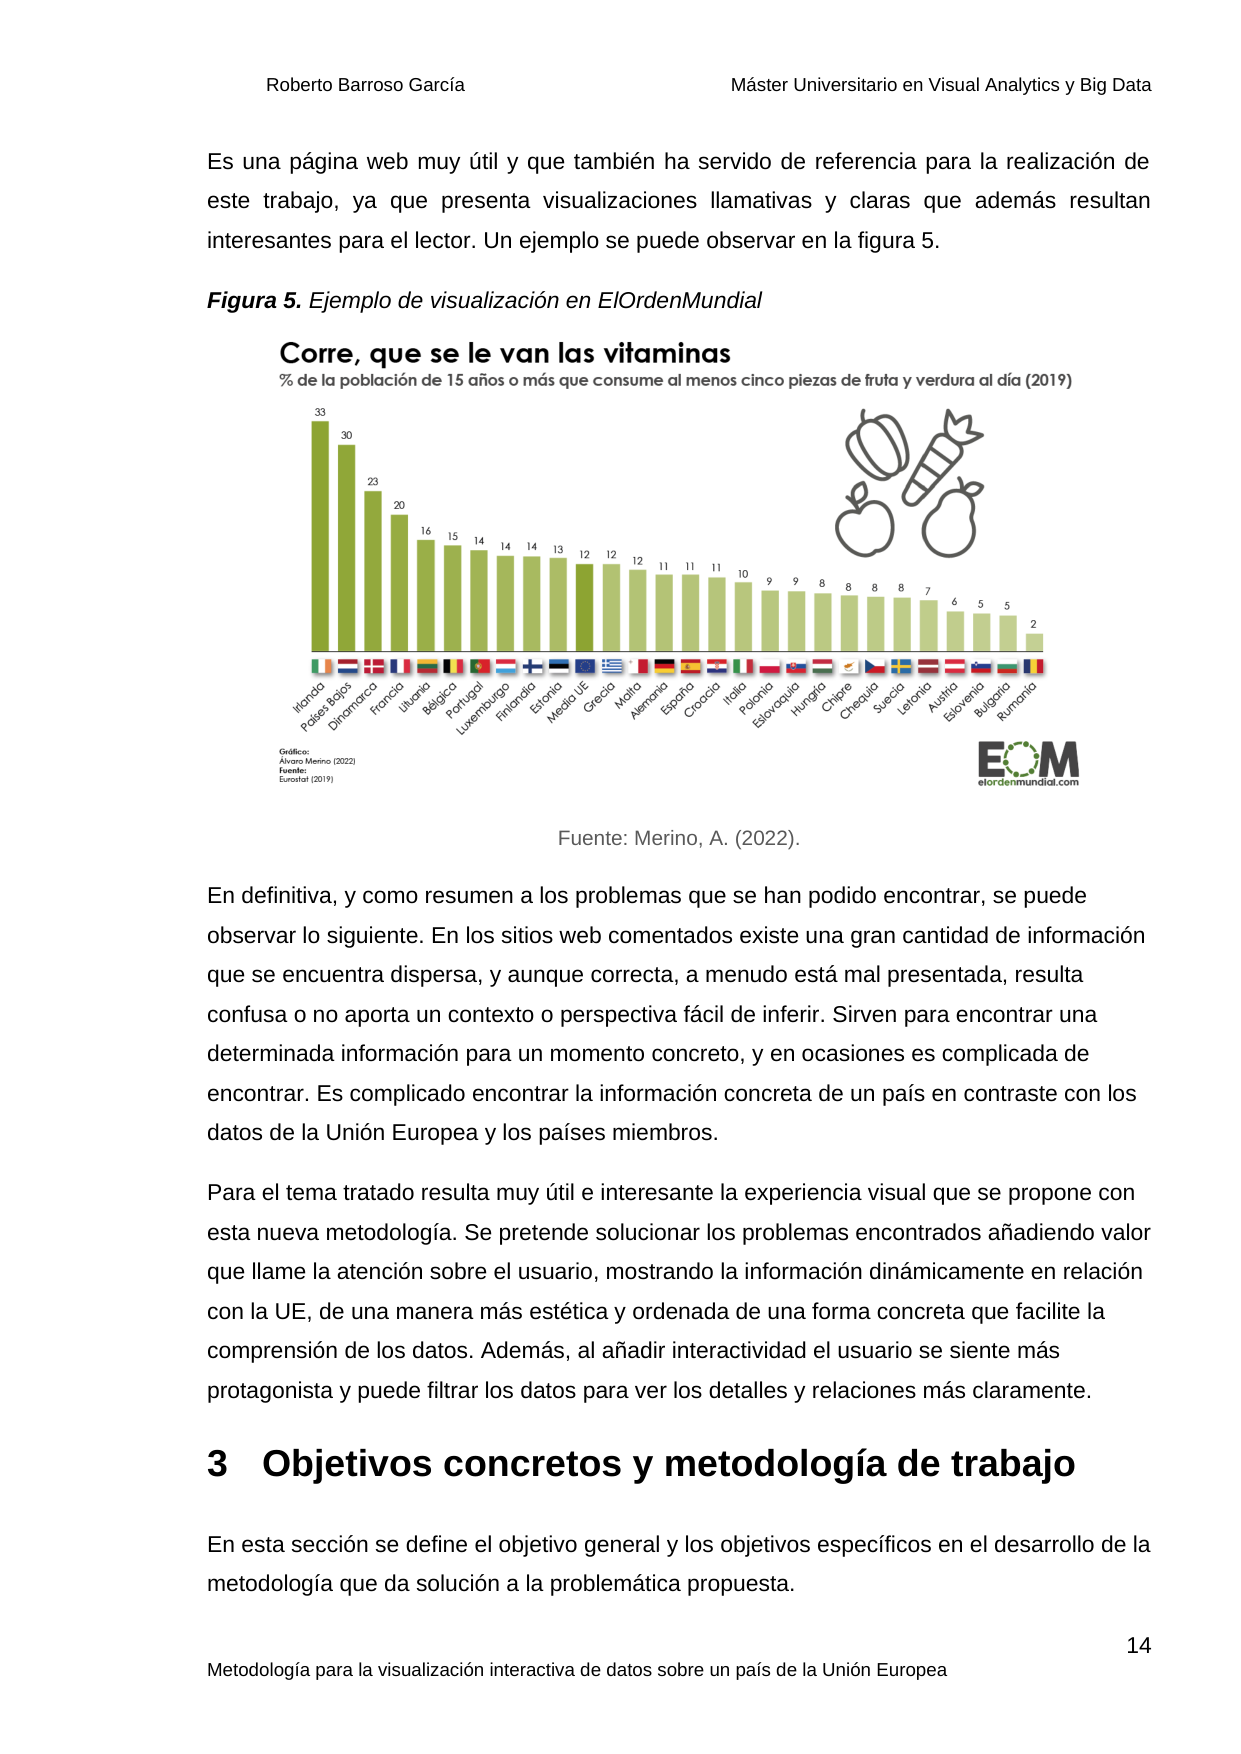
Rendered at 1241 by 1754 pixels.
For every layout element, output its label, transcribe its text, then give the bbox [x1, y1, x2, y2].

text Fuente: Merino, A. (2022). [207, 825, 1152, 849]
text Figura 5. Ejemplo de visualización en ElOrdenMundial [207, 287, 1152, 313]
picture [271, 334, 1087, 792]
text Para el tema tratado resulta muy útil e interesante la experiencia visual que se propone con esta nueva metodología. Se pretende solucionar los problemas encontrados añadiendo valor que llame la atención sobre el usuario, mostrando la información dinámicamente en relación con la UE, de una manera más estética y ordenada de una forma concreta que facilite la comprensión de los datos. Además, al añadir interactividad el usuario se siente más protagonista y puede filtrar los datos para ver los detalles y relaciones más claramente. [207, 1179, 1152, 1403]
text Es una página web muy útil y que también ha servido de referencia para la realización de este trabajo, ya que presenta visualizaciones llamativas y claras que además resultan interesantes para el lector. Un ejemplo se puede observar en la figura 5. [207, 148, 1152, 253]
text En esta sección se define el objetivo general y los objetivos específicos en el desarrollo de la metodología que da solución a la problemática propuesta. [207, 1531, 1152, 1597]
text En definitiva, y como resumen a los problemas que se han podido encontrar, se puede observar lo siguiente. En los sitios web comentados existe una gran cantidad de información que se encuentra dispersa, y aunque correcta, a menudo está mal presentada, resulta confusa o no aporta un contexto o perspectiva fácil de inferir. Sirven para encontrar una determinada información para un momento concreto, y en ocasiones es complicada de encontrar. Es complicado encontrar la información concreta de un país en contraste con los datos de la Unión Europea y los países miembros. [207, 882, 1152, 1145]
subtitle Objetivos concretos y metodología de trabajo [207, 1441, 1152, 1484]
